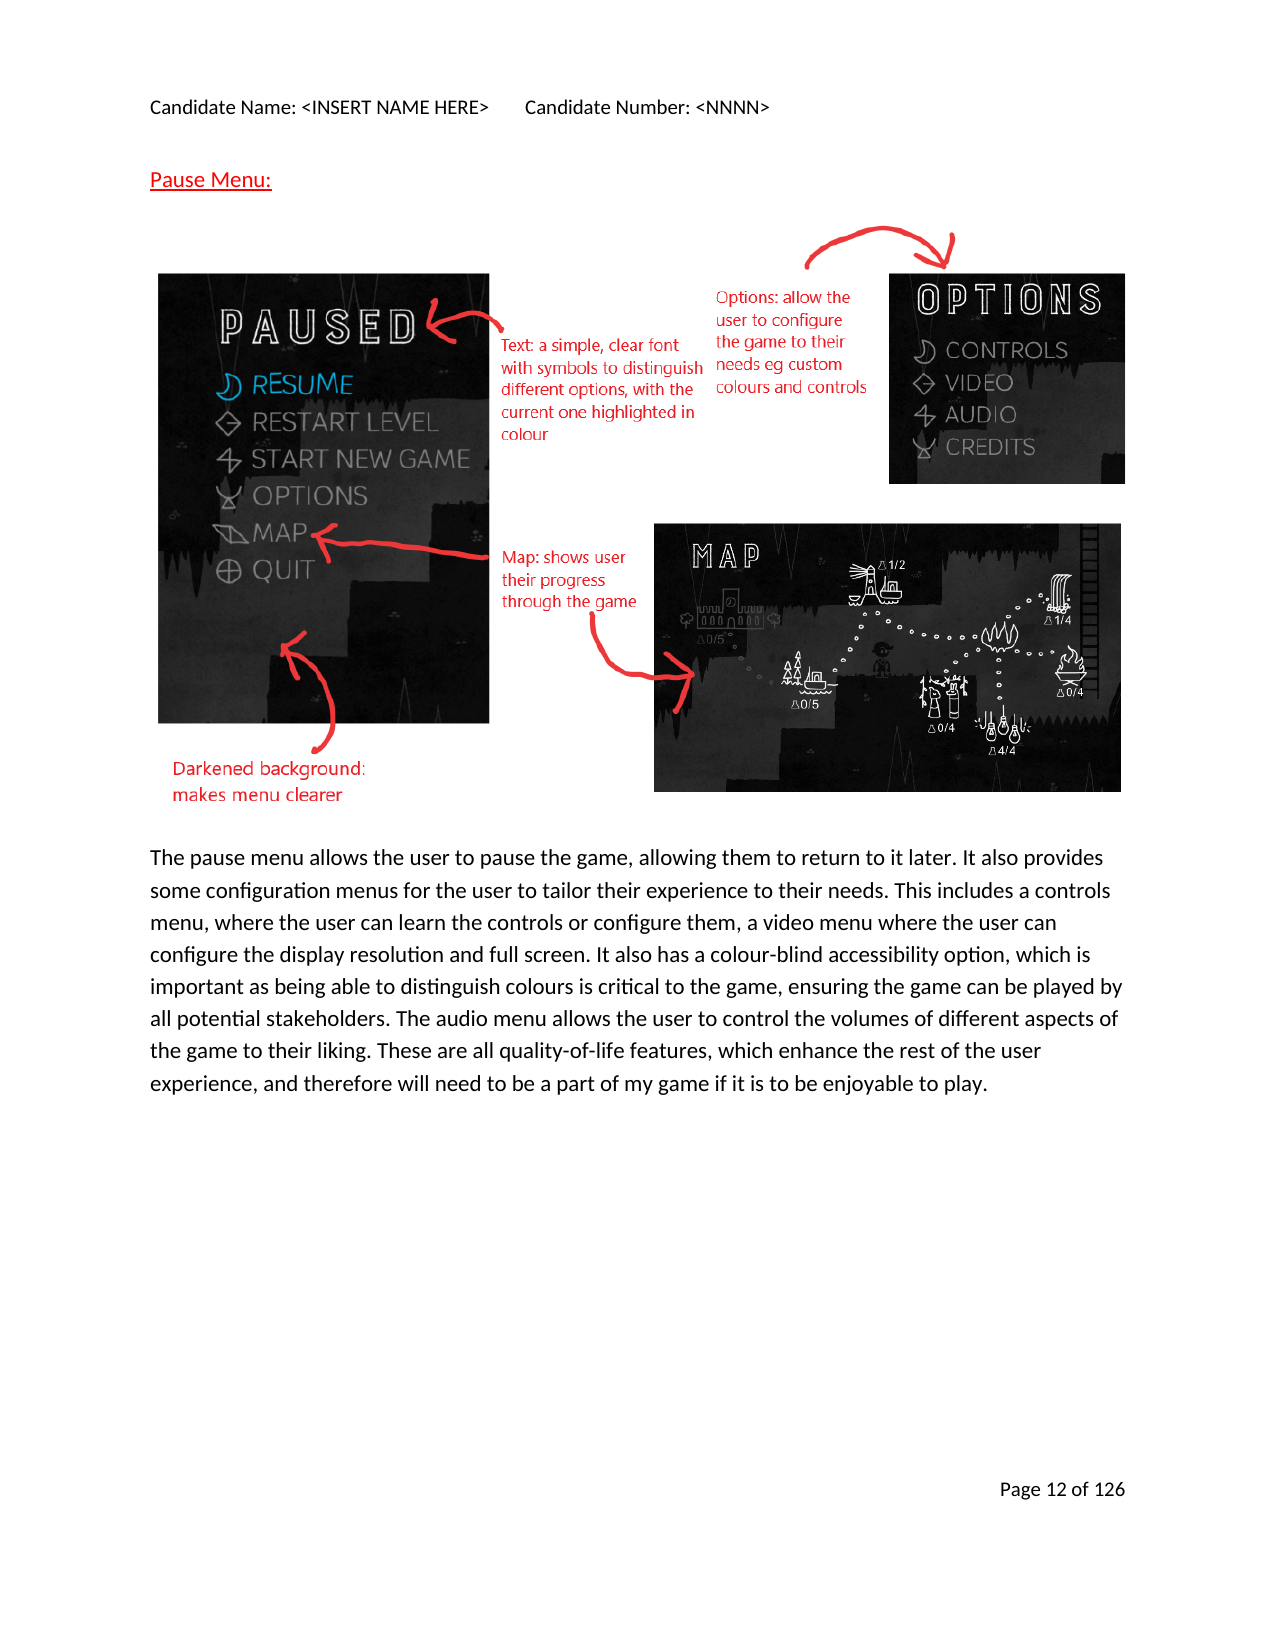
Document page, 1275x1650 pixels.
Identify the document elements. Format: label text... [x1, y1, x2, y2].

text The pause menu allows the user to pause the game, allowing them to return to it later. It also provides some configuration menus for the user to tailor their experience to their needs. This includes a controls menu, where the user can learn the controls or configure them, a video menu where the user can configure the display resolution and full screen. It also has a colour-blind accessibility option, which is important as being able to distinguish colours is critical to the game, ensuring the game can be played by all potential stakeholders. The audio menu allows the user to control the volumes of different aspects of the game to their liking. These are all quality-of-life features, which enhance the rest of the user experience, and therefore will need to be a part of my game if it is to be enjoyable to play. [150, 843, 1125, 1097]
text Pause Menu: [150, 165, 1125, 193]
picture [150, 218, 1125, 819]
